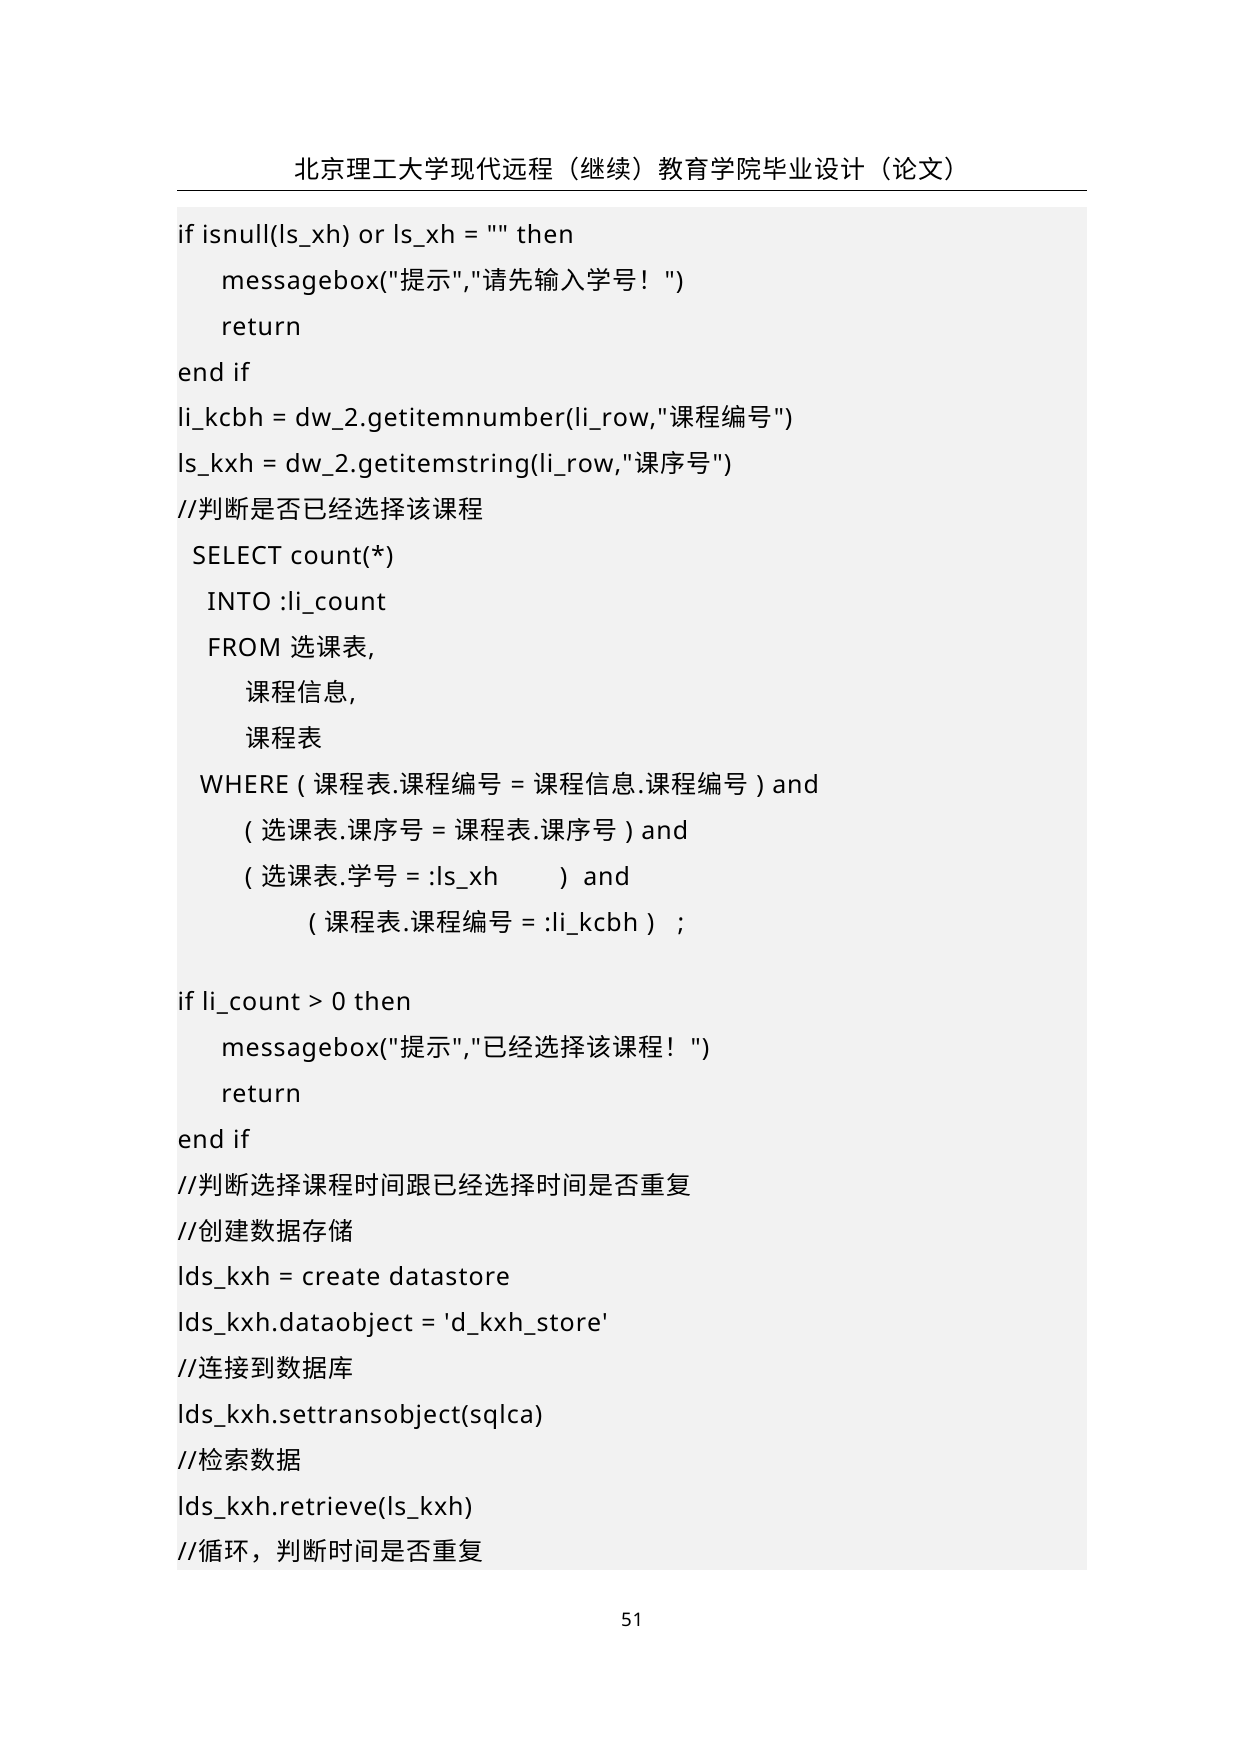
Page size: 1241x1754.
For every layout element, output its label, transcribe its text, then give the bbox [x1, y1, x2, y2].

text if isnull(ls_xh) or ls_xh = "" then [177, 207, 1087, 253]
text ls_kxh = dw_2.getitemstring(li_row,"课序号") [177, 436, 1087, 482]
text //连接到数据库 [177, 1341, 1087, 1387]
text li_kcbh = dw_2.getitemnumber(li_row,"课程编号") [177, 390, 1087, 436]
text WHERE ( 课程表.课程编号 = 课程信息.课程编号 ) and [177, 757, 1087, 803]
text INTO :li_count [177, 573, 1087, 619]
text if li_count > 0 then [177, 974, 1087, 1020]
text messagebox("提示","已经选择该课程！") [177, 1020, 1087, 1066]
text end if [177, 344, 1087, 390]
text SELECT count(*) [177, 528, 1087, 573]
text 课程表 [177, 711, 1087, 757]
text FROM 选课表, [177, 619, 1087, 665]
text //判断选择课程时间跟已经选择时间是否重复 [177, 1157, 1087, 1203]
text lds_kxh.retrieve(ls_kxh) [177, 1478, 1087, 1524]
text //创建数据存储 [177, 1203, 1087, 1249]
text lds_kxh = create datastore [177, 1249, 1087, 1295]
text messagebox("提示","请先输入学号！") [177, 253, 1087, 298]
text //循环，判断时间是否重复 [177, 1524, 1087, 1570]
text ( 选课表.学号 = :ls_xh ) and [177, 848, 1087, 894]
text ( 课程表.课程编号 = :li_kcbh ) ; [177, 894, 1087, 940]
text end if [177, 1112, 1087, 1157]
text return [177, 1066, 1087, 1112]
text lds_kxh.settransobject(sqlca) [177, 1387, 1087, 1432]
text return [177, 298, 1087, 344]
text lds_kxh.dataobject = 'd_kxh_store' [177, 1295, 1087, 1341]
text ( 选课表.课序号 = 课程表.课序号 ) and [177, 803, 1087, 848]
text //检索数据 [177, 1432, 1087, 1478]
text 课程信息, [177, 665, 1087, 711]
text //判断是否已经选择该课程 [177, 482, 1087, 528]
